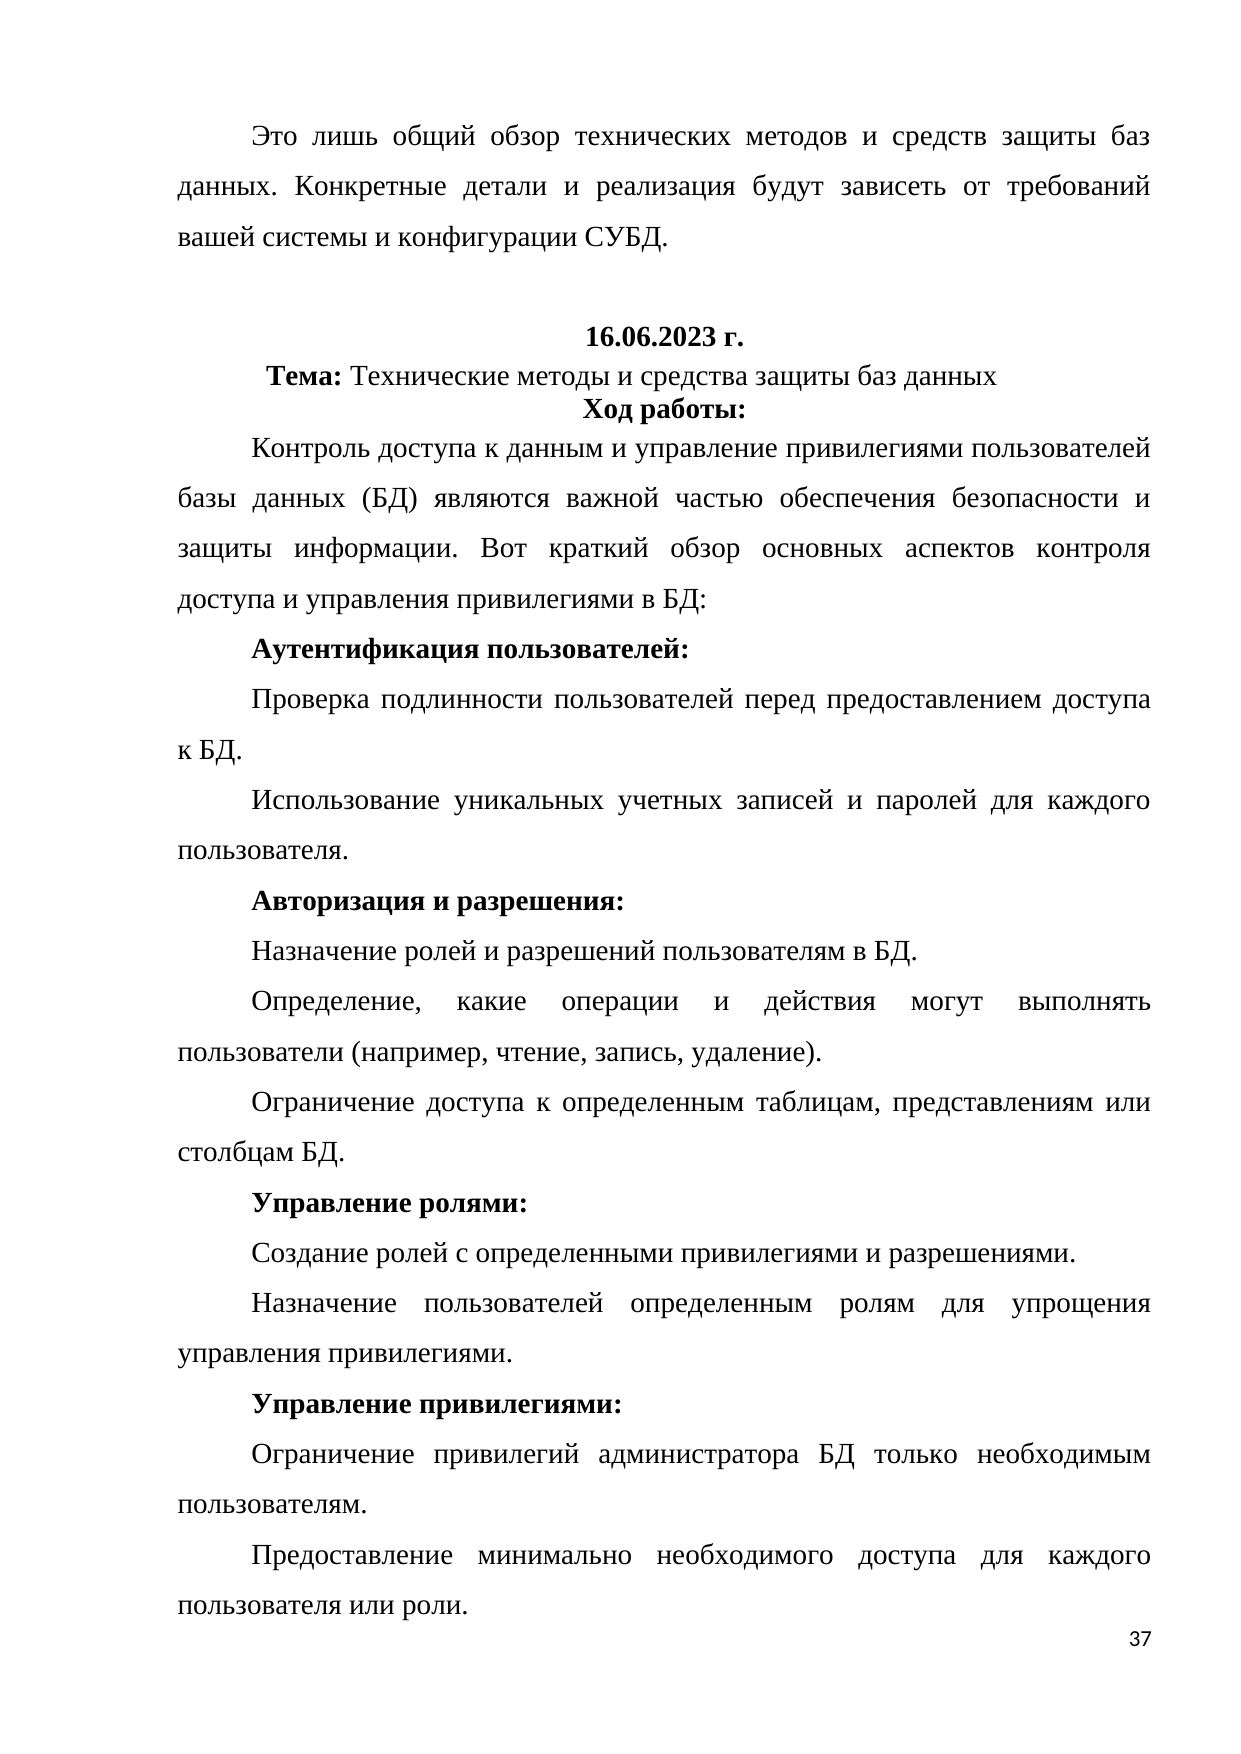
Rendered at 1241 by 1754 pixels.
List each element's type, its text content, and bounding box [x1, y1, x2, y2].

text Управление ролями: [177, 1185, 1152, 1218]
text Предоставление минимально необходимого доступа для каждого пользователя или роли. [177, 1537, 1152, 1621]
text Проверка подлинности пользователей перед предоставлением доступа к БД. [177, 682, 1152, 765]
text Назначение ролей и разрешений пользователям в БД. [177, 933, 1152, 967]
text Тема: Технические методы и средства защиты баз данных [177, 358, 1152, 391]
text Контроль доступа к данным и управление привилегиями пользователей базы данных (БД) являются важной частью обеспечения безопасности и защиты информации. Вот краткий обзор основных аспектов контроля доступа и управления привилегиями в БД: [177, 430, 1152, 614]
subtitle Ход работы: [177, 391, 1152, 425]
text Создание ролей с определенными привилегиями и разрешениями. [177, 1235, 1152, 1268]
text Ограничение привилегий администратора БД только необходимым пользователям. [177, 1436, 1152, 1520]
text Авторизация и разрешения: [177, 883, 1152, 916]
text 16.06.2023 г. [177, 319, 1152, 353]
text Управление привилегиями: [177, 1386, 1152, 1419]
text Аутентификация пользователей: [177, 631, 1152, 665]
text Использование уникальных учетных записей и паролей для каждого пользователя. [177, 782, 1152, 866]
text Это лишь общий обзор технических методов и средств защиты баз данных. Конкретные детали и реализация будут зависеть от требований вашей системы и конфигурации СУБД. [177, 118, 1152, 252]
text Ограничение доступа к определенным таблицам, представлениям или столбцам БД. [177, 1084, 1152, 1168]
text Определение, какие операции и действия могут выполнять пользователи (например, чтение, запись, удаление). [177, 983, 1152, 1067]
text Назначение пользователей определенным ролям для упрощения управления привилегиями. [177, 1285, 1152, 1369]
